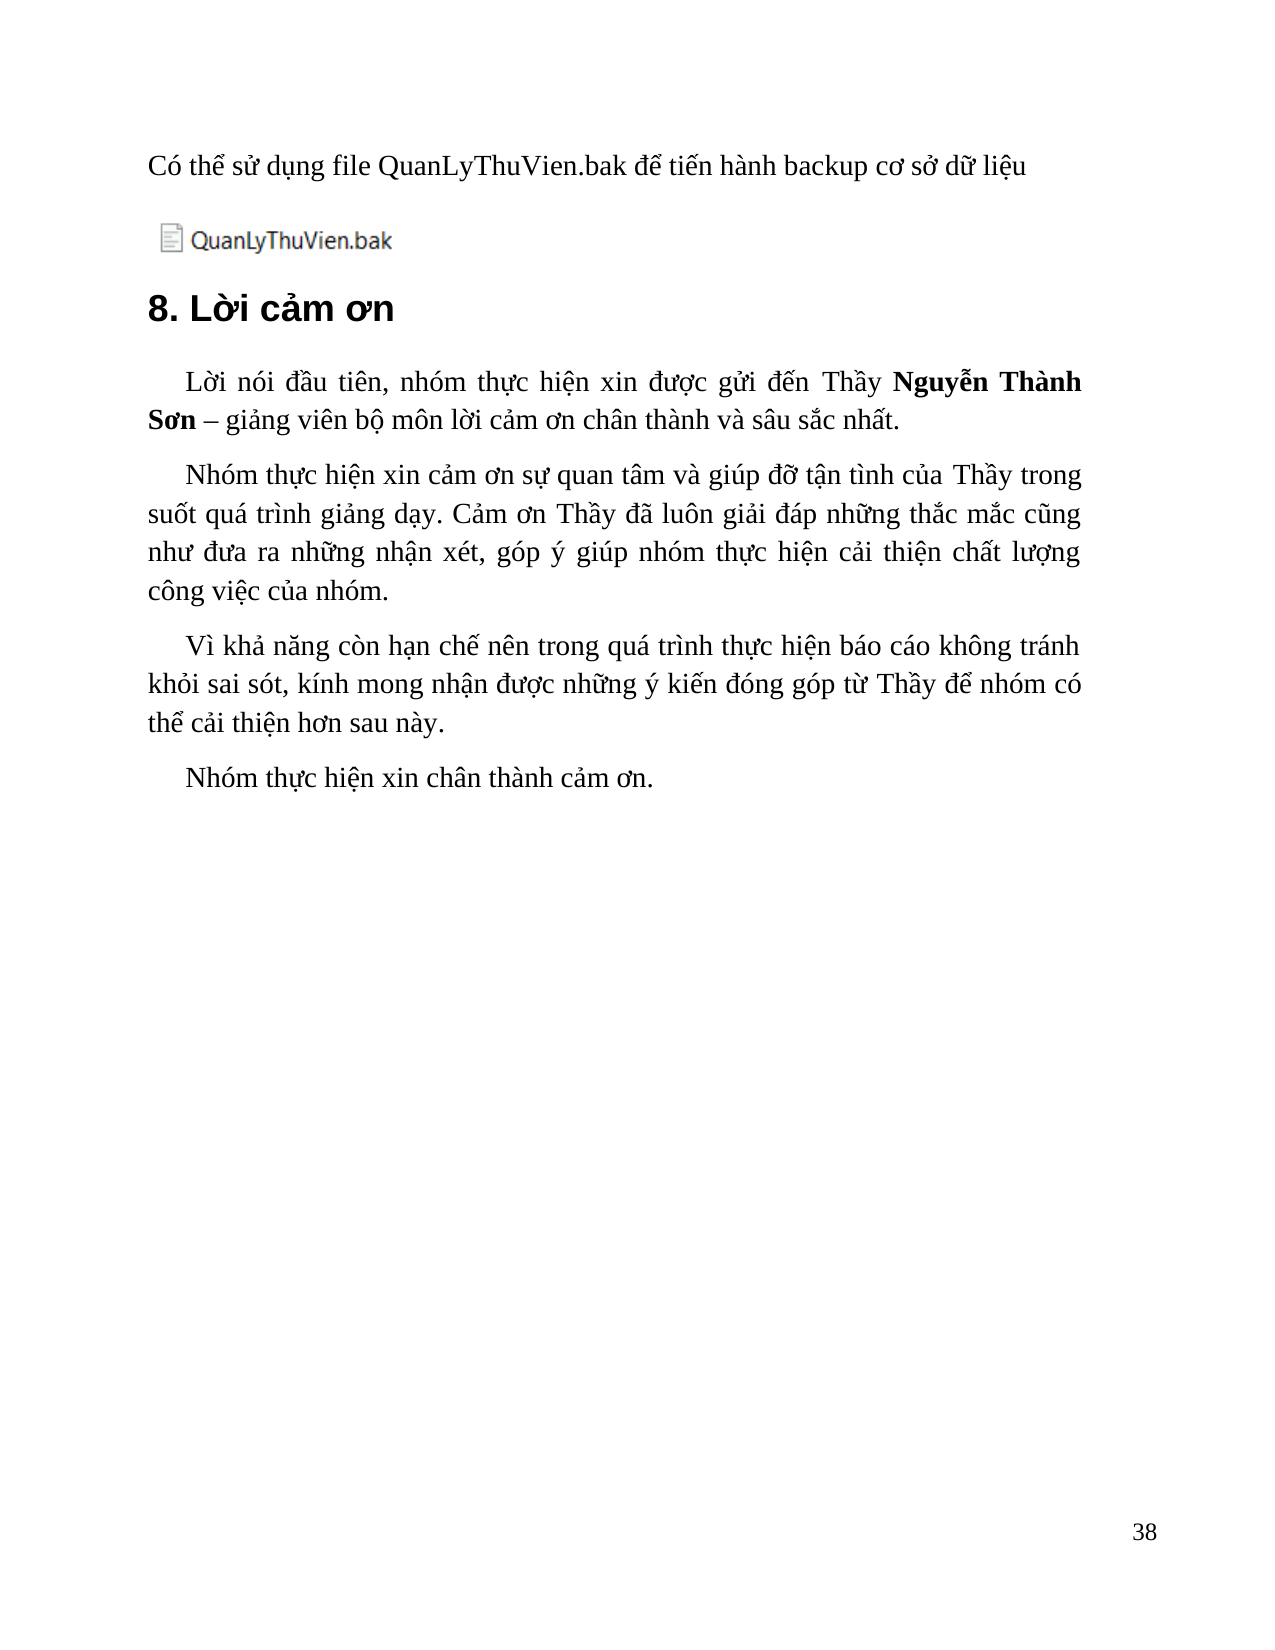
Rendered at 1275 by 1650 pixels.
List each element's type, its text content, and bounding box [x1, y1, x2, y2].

subtitle Lời cảm ơn [148, 287, 1157, 330]
text Có thể sử dụng file QuanLyThuVien.bak để tiến hành backup cơ sở dữ liệu [148, 148, 1157, 181]
text Nhóm thực hiện xin cảm ơn sự quan tâm và giúp đỡ tận tình của Thầy trong suốt quá trình giảng dạy. Cảm ơn Thầy đã luôn giải đáp những thắc mắc cũng như đưa ra những nhận xét, góp ý giúp nhóm thực hiện cải thiện chất lượng công việc của nhóm. [148, 457, 1082, 606]
text Lời nói đầu tiên, nhóm thực hiện xin được gửi đến Thầy Nguyễn Thành Sơn – giảng viên bộ môn lời cảm ơn chân thành và sâu sắc nhất. [148, 364, 1082, 436]
text Vì khả năng còn hạn chế nên trong quá trình thực hiện báo cáo không tránh khỏi sai sót, kính mong nhận được những ý kiến đóng góp từ Thầy để nhóm có thể cải thiện hơn sau này. [148, 628, 1082, 739]
text Nhóm thực hiện xin chân thành cảm ơn. [148, 760, 1082, 793]
picture [147, 214, 406, 262]
